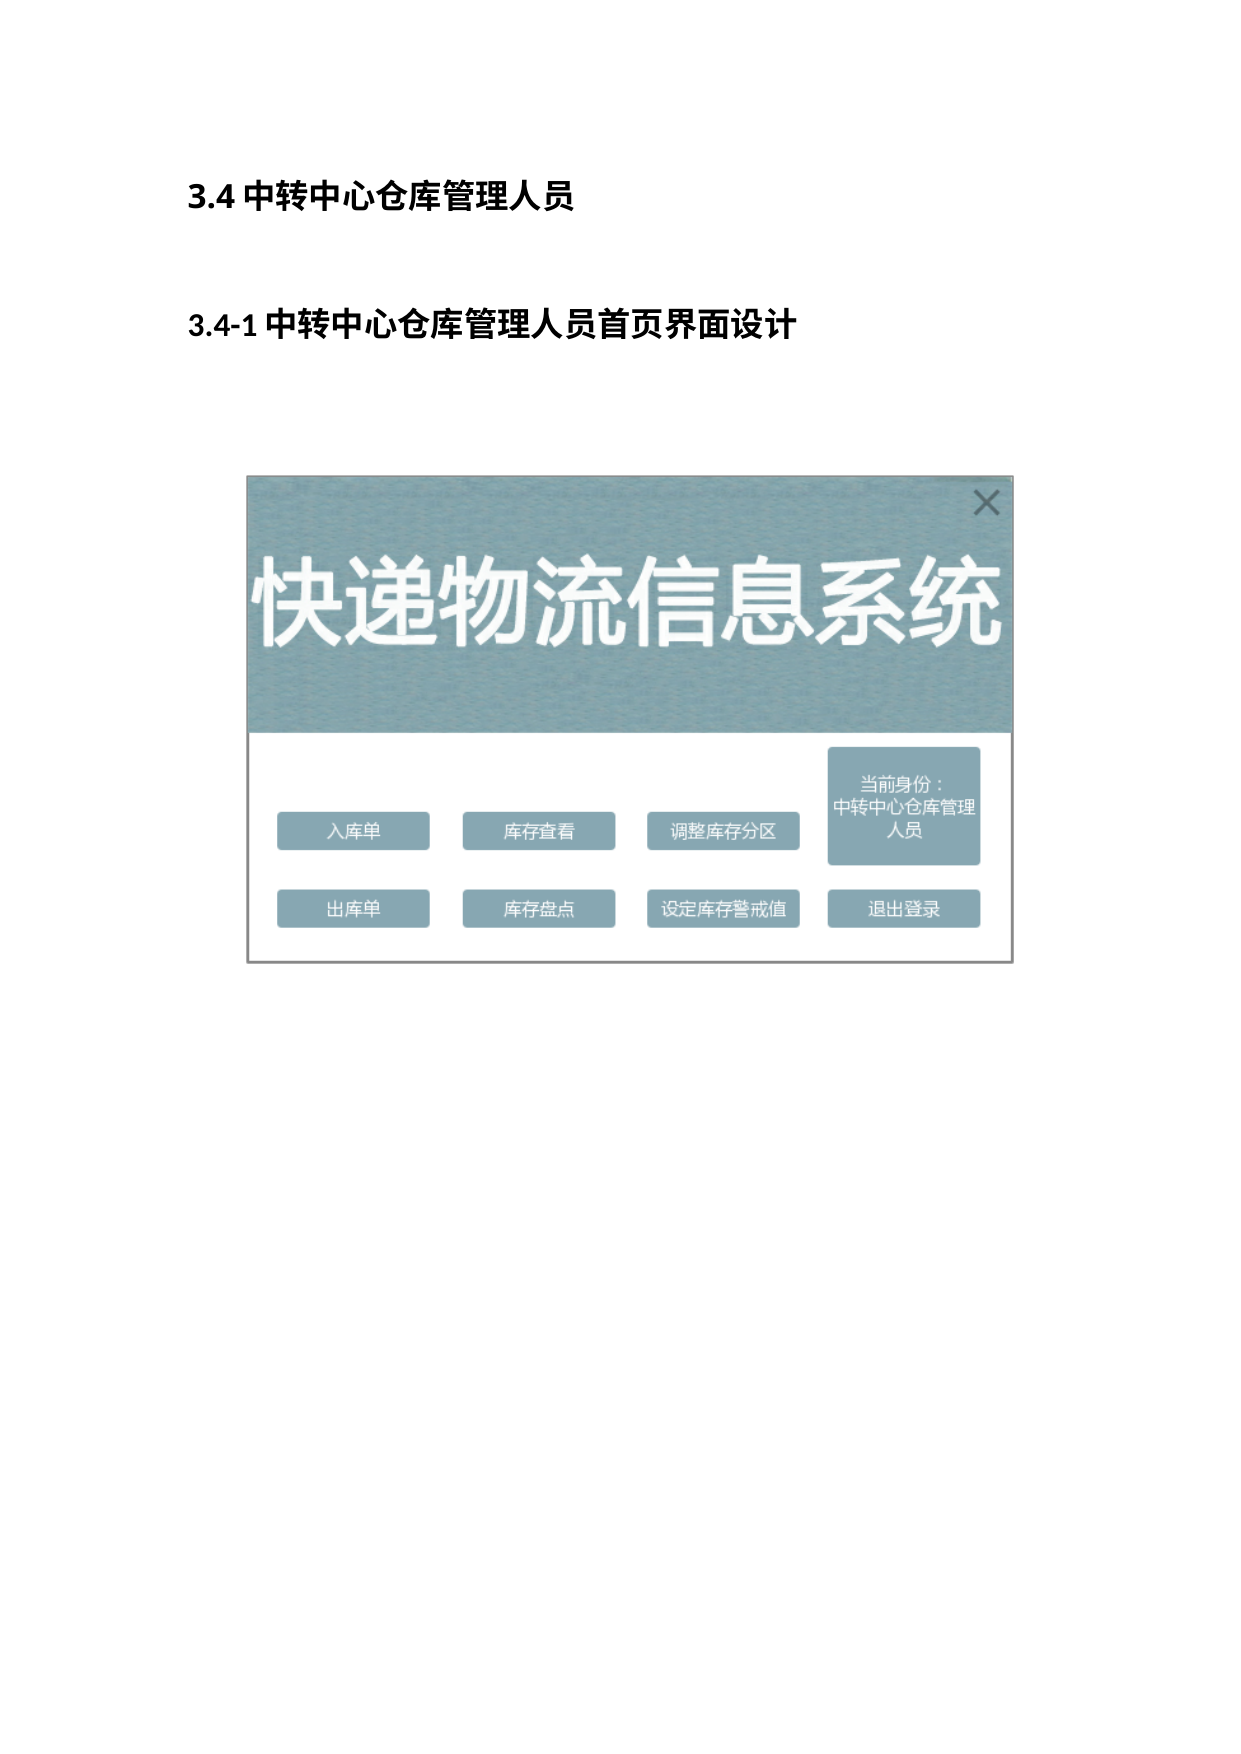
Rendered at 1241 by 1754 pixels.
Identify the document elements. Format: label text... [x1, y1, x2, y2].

subtitle 3.4中转中心仓库管理人员 [187, 162, 1053, 227]
picture [187, 416, 1053, 1003]
subtitle 3.4-1中转中心仓库管理人员首页界面设计 [187, 289, 1053, 354]
